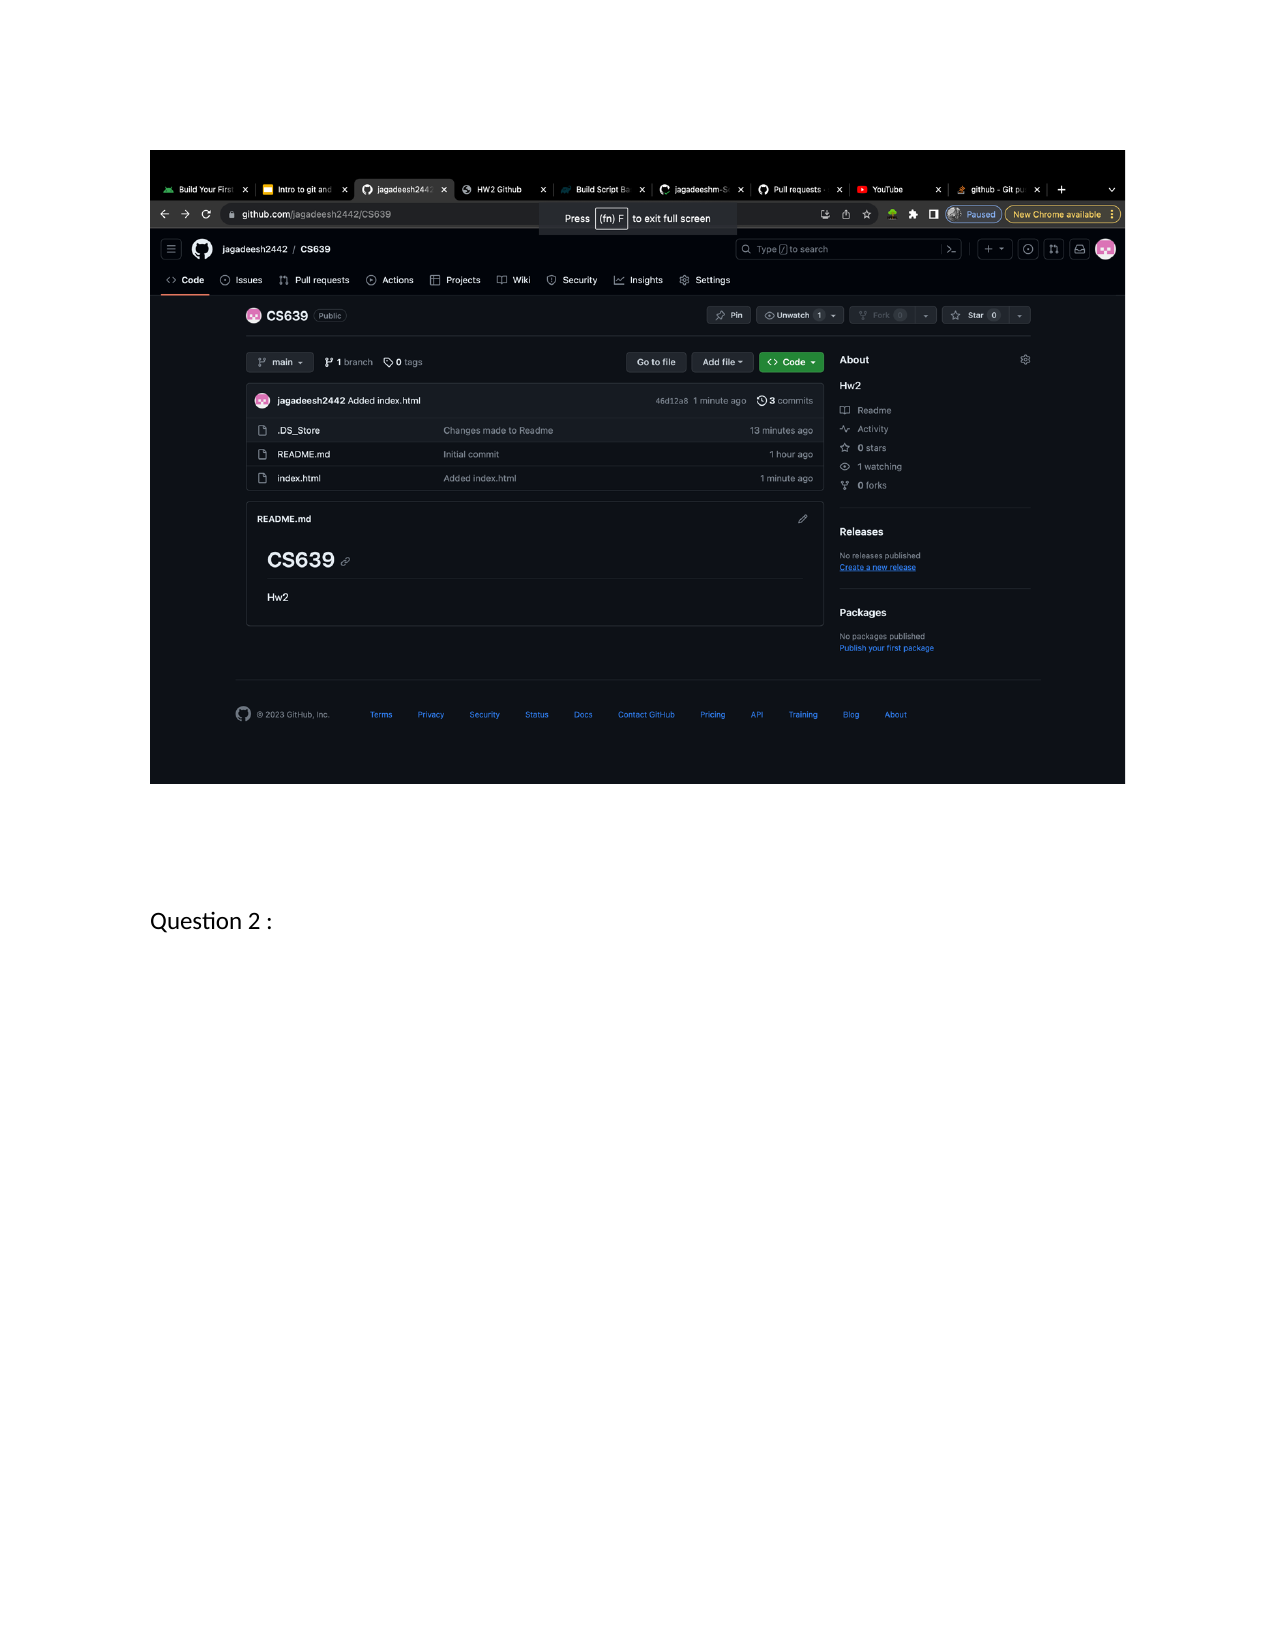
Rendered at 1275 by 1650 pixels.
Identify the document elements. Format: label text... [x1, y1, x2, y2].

picture [150, 150, 1125, 784]
text Question 2 : [150, 905, 1125, 936]
